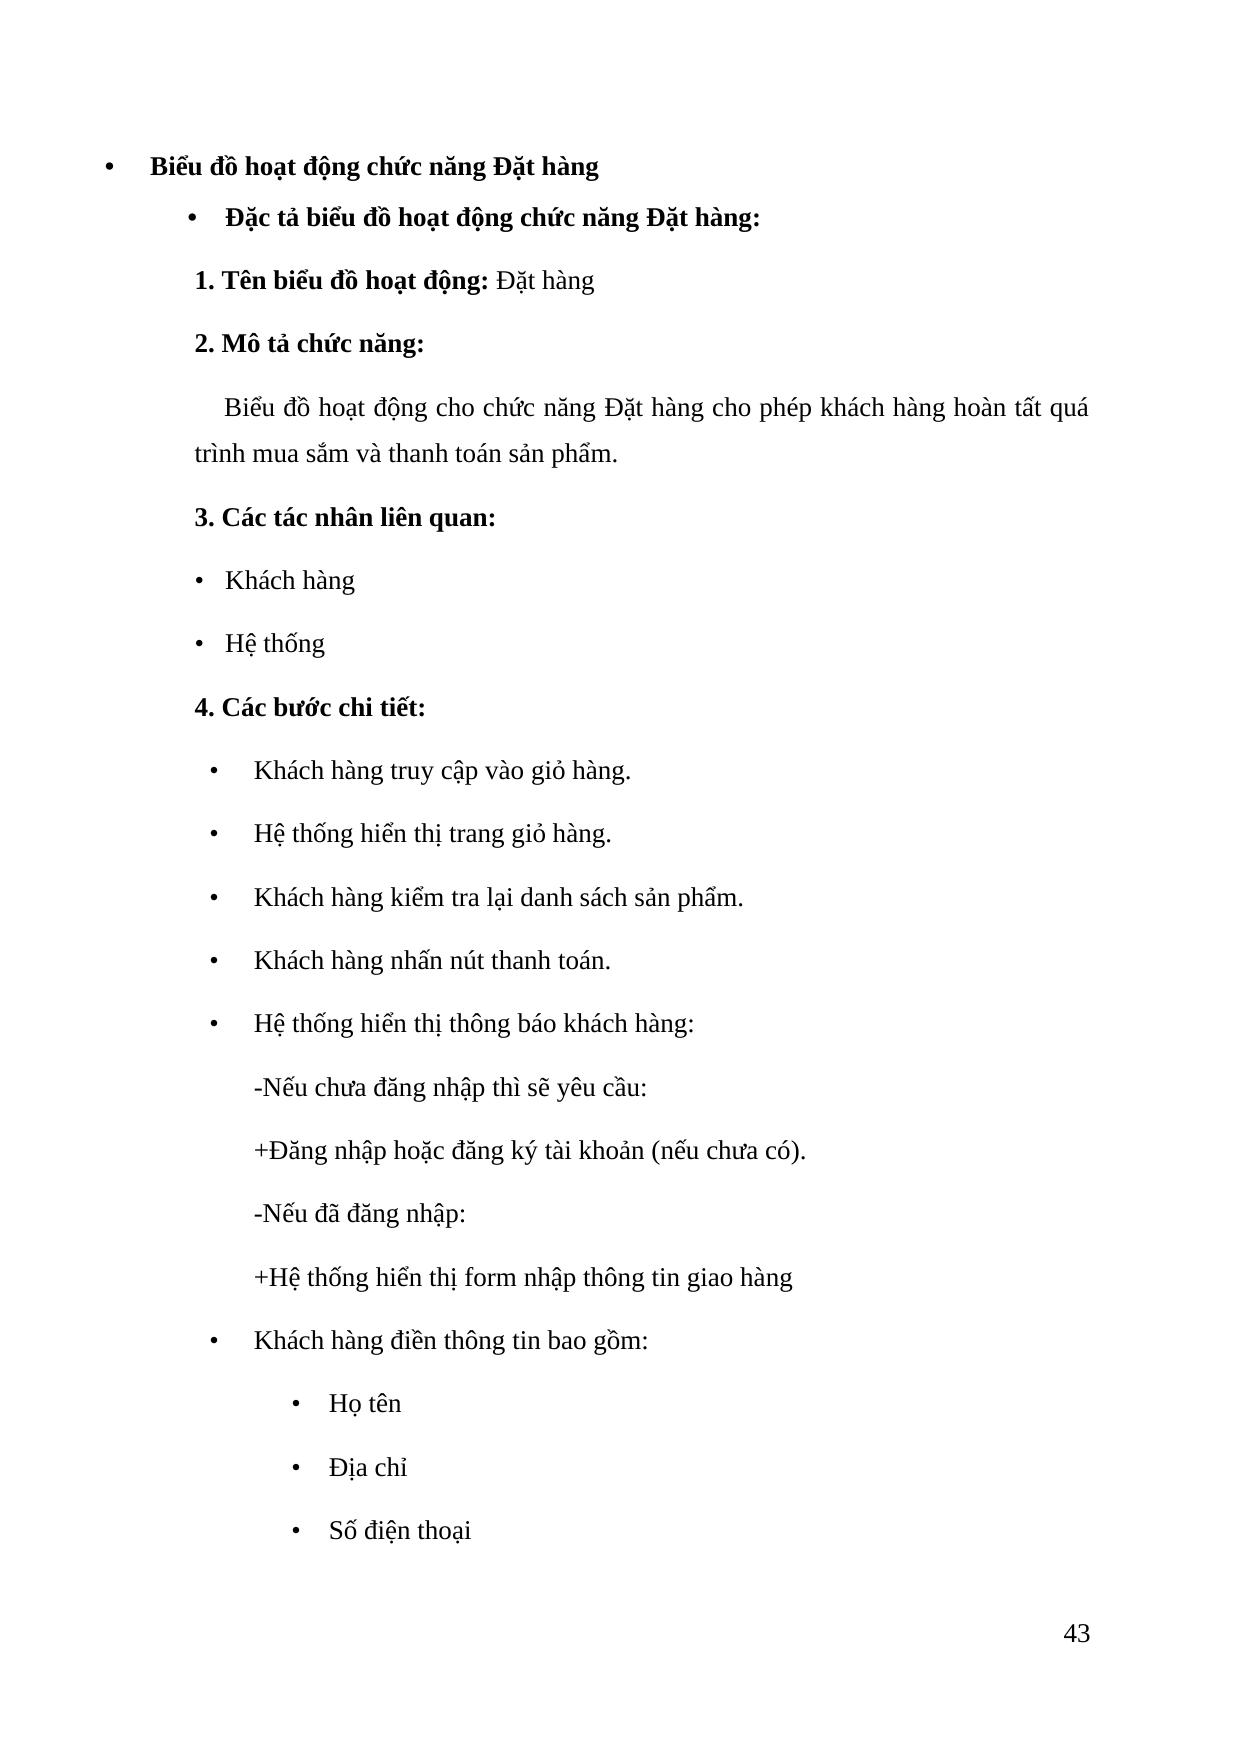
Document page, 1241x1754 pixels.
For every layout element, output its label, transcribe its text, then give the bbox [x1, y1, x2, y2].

list Biểu đồ hoạt động chức năng Đặt hàng [104, 150, 1090, 181]
list Khách hàng điền thông tin bao gồm: [209, 1324, 1090, 1355]
list Khách hàng [194, 564, 1090, 595]
text Biểu đồ hoạt động cho chức năng Đặt hàng cho phép khách hàng hoàn tất quá trình mua sắm và thanh toán sản phẩm. [194, 391, 1090, 469]
list Họ tên [291, 1387, 1090, 1419]
text -Nếu đã đăng nhập: [253, 1197, 1090, 1229]
list Khách hàng kiểm tra lại danh sách sản phẩm. [209, 881, 1090, 912]
text +Hệ thống hiển thị form nhập thông tin giao hàng [253, 1261, 1090, 1292]
list Hệ thống hiển thị trang giỏ hàng. [209, 817, 1090, 849]
list Địa chỉ [291, 1451, 1090, 1482]
list Hệ thống hiển thị thông báo khách hàng: [209, 1007, 1090, 1039]
text 1. Tên biểu đồ hoạt động: Đặt hàng [150, 264, 1090, 295]
text 2. Mô tả chức năng: [150, 327, 1090, 359]
list Khách hàng nhấn nút thanh toán. [209, 944, 1090, 975]
list Số điện thoại [291, 1514, 1090, 1545]
text +Đăng nhập hoặc đăng ký tài khoản (nếu chưa có). [253, 1134, 1090, 1165]
list Khách hàng truy cập vào giỏ hàng. [209, 754, 1090, 785]
text 4. Các bước chi tiết: [150, 691, 1090, 722]
text -Nếu chưa đăng nhập thì sẽ yêu cầu: [253, 1071, 1090, 1102]
text 3. Các tác nhân liên quan: [150, 501, 1090, 532]
list Đặc tả biểu đồ hoạt động chức năng Đặt hàng: [187, 201, 1090, 232]
list Hệ thống [194, 627, 1090, 659]
